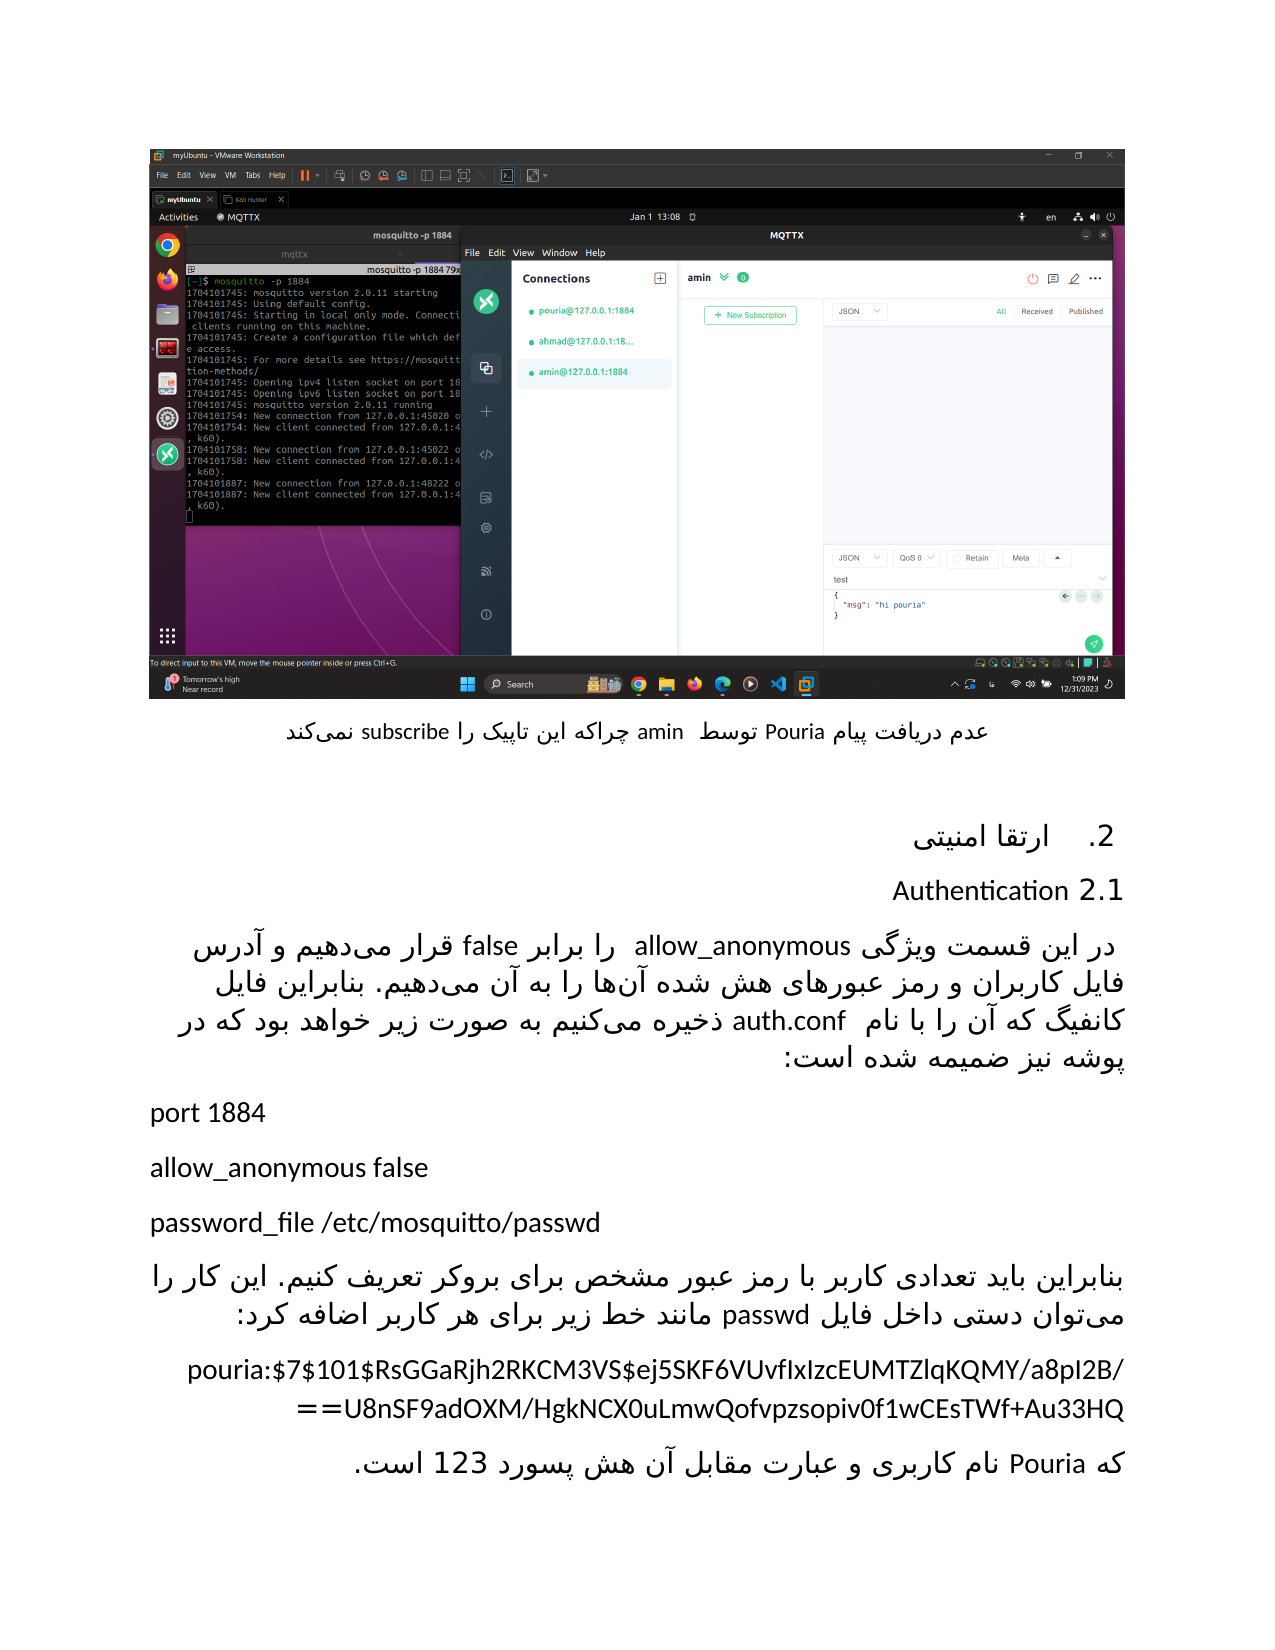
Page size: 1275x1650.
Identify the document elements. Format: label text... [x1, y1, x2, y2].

list ارتقا امنیتی [150, 819, 1087, 853]
text که Pouria نام کاربری و عبارت مقابل آن هش پسورد 123 است. [150, 1445, 1125, 1480]
text port 1884 [150, 1094, 1125, 1130]
text pouria:$7$101$RsGGaRjh2RKCM3VS$ej5SKF6VUvfIxIzcEUMTZlqKQMY/a8pI2B/U8nSF9adOXM/HgkNCX0uLmwQofvpzsopiv0f1wCEsTWf+Au33HQ== [150, 1351, 1125, 1425]
text allow_anonymous false [150, 1149, 1125, 1185]
text عدم دریافت پیام Pouria توسط amin چراکه این تاپیک را subscribe نمی‌کند [150, 717, 1125, 745]
text 2.1 Authentication [150, 872, 1125, 908]
text password_file /etc/mosquitto/passwd [150, 1204, 1125, 1240]
picture [149, 149, 1125, 699]
text بنابراین باید تعدادی کاربر با رمز عبور مشخص برای بروکر تعریف کنیم. این کار را می‌توان دستی داخل فایل passwd مانند خط زیر برای هر کاربر اضافه کرد: [150, 1259, 1125, 1332]
text در این قسمت ویژگی allow_anonymous را برابر false قرار می‌دهیم و آدرس فایل کاربران و رمز عبور‌های هش شده آن‌ها را به آن می‌دهیم. بنابراین فایل کانفیگ که آن را با نام auth.conf ذخیره می‌کنیم به صورت زیر خواهد بود که در پوشه نیز ضمیمه شده است: [150, 927, 1125, 1075]
